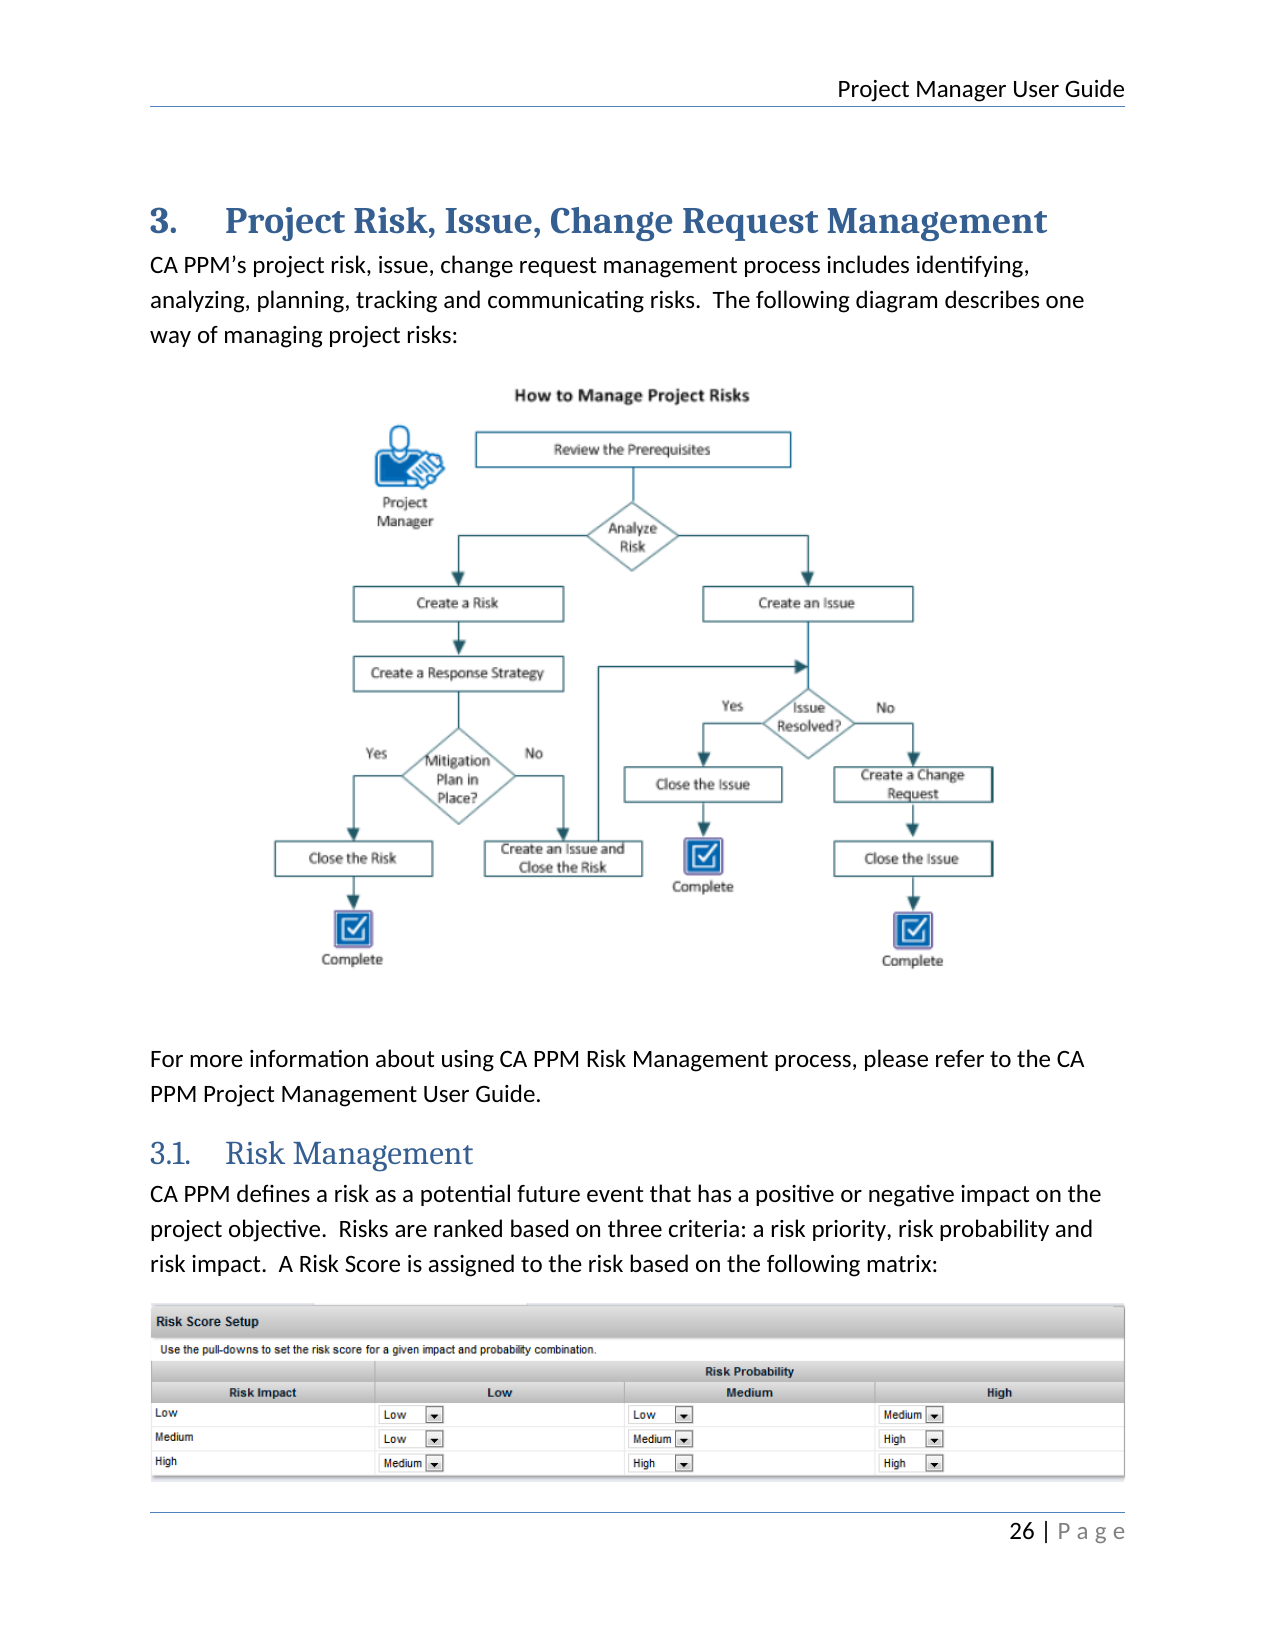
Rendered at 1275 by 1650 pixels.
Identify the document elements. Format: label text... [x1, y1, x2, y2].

subtitle Project Risk, Issue, Change Request Management [150, 200, 1125, 243]
subtitle Risk Management [150, 1134, 1125, 1172]
picture [252, 375, 1023, 1018]
text For more information about using CA PPM Risk Management process, please refer to the CA PPM Project Management User Guide. [150, 1043, 1125, 1109]
text CA PPM defines a risk as a potential future event that has a positive or negative impact on the project objective. Risks are ranked based on three criteria: a risk priority, risk probability and risk impact. A Risk Score is assigned to the risk based on the following matrix: [150, 1178, 1125, 1279]
picture [150, 1303, 1125, 1482]
text CA PPM’s project risk, issue, change request management process includes identifying, analyzing, planning, tracking and communicating risks. The following diagram describes one way of managing project risks: [150, 249, 1125, 350]
